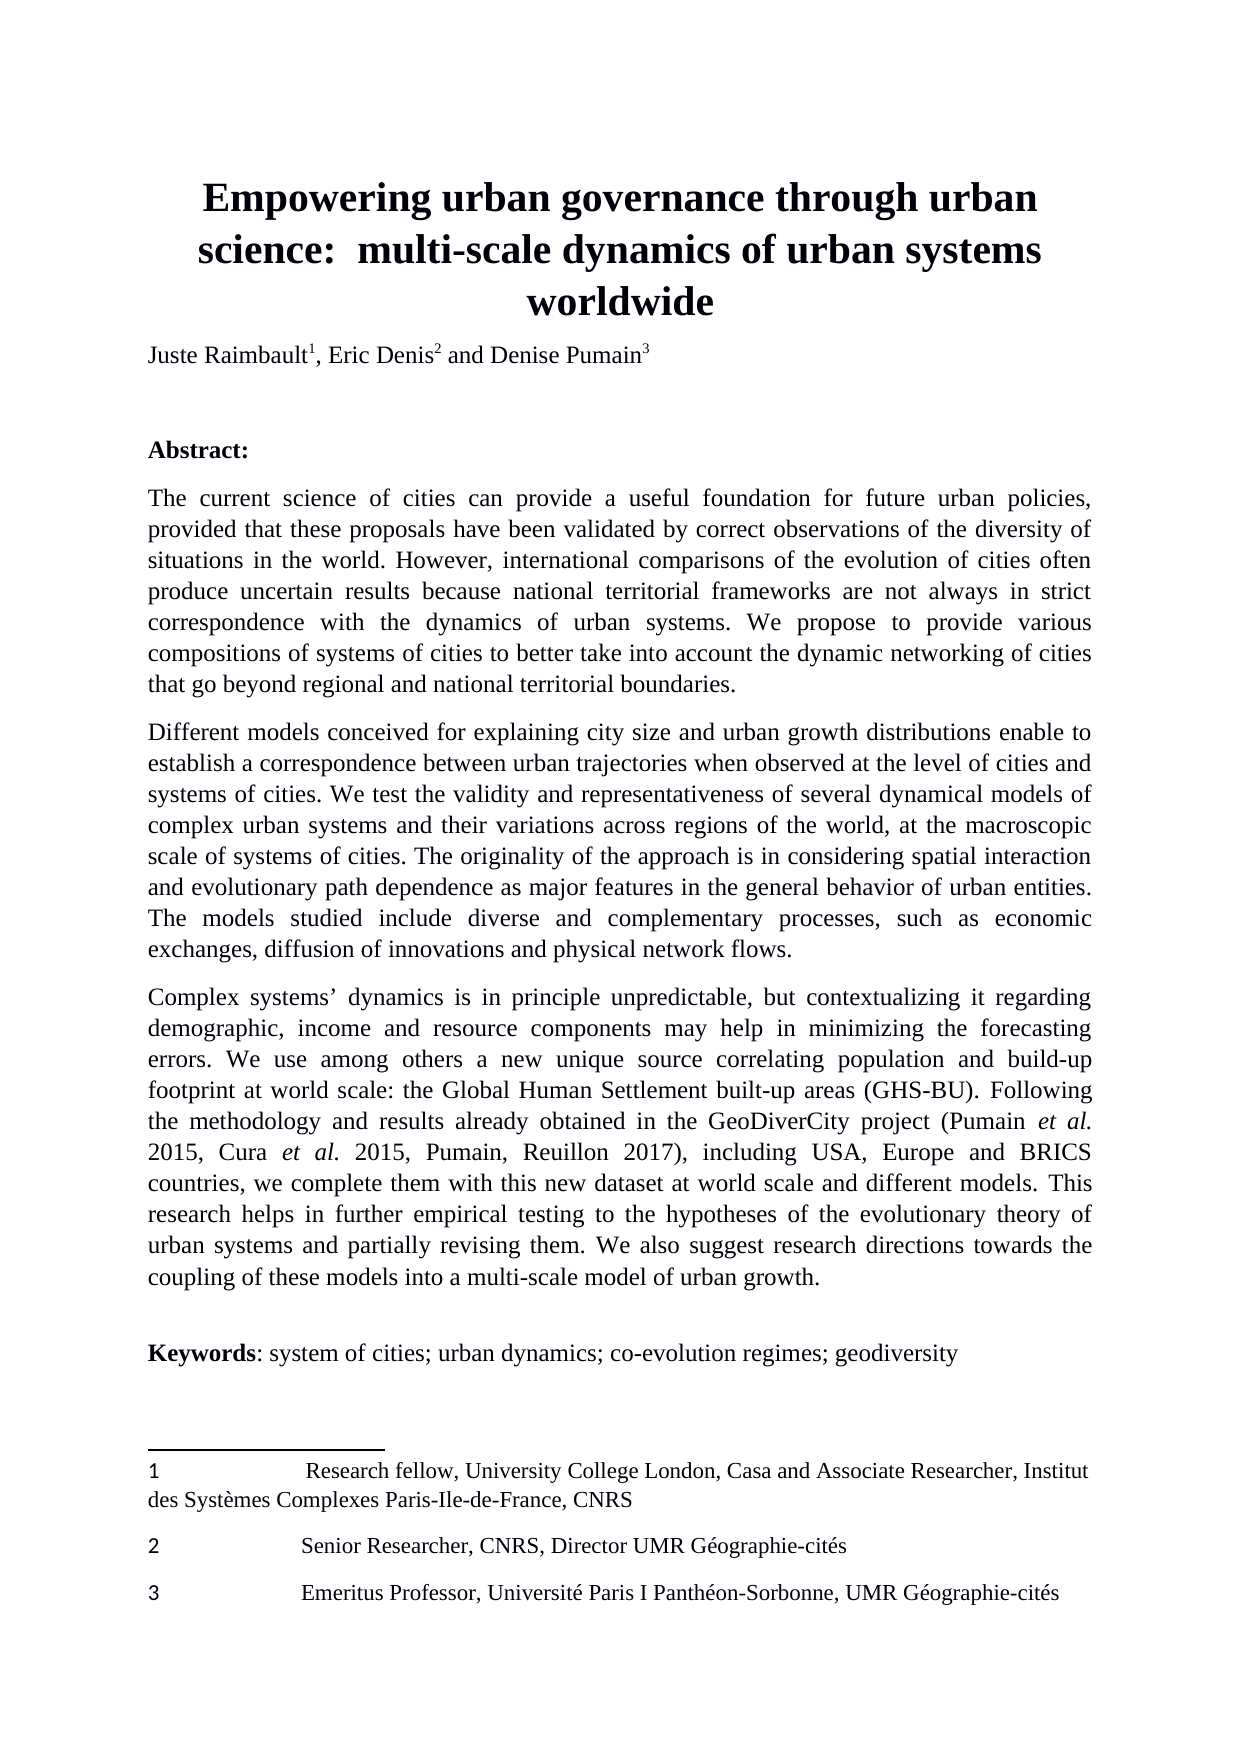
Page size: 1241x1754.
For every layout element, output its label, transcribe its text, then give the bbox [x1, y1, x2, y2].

text Abstract: [148, 436, 1093, 464]
text The current science of cities can provide a useful foundation for future urban policies, provided that these proposals have been validated by correct observations of the diversity of situations in the world. However, international comparisons of the evolution of cities often produce uncertain results because national territorial frameworks are not always in strict correspondence with the dynamics of urban systems. We propose to provide various compositions of systems of cities to better take into account the dynamic networking of cities that go beyond regional and national territorial boundaries. [148, 483, 1093, 698]
text Juste Raimbault, Eric Denis and Denise Pumain [148, 340, 1093, 369]
title Empowering urban governance through urban science: multi-scale dynamics of urban systems worldwide [148, 173, 1093, 324]
text Keywords: system of cities; urban dynamics; co-evolution regimes; geodiversity [148, 1338, 1093, 1367]
text Different models conceived for explaining city size and urban growth distributions enable to establish a correspondence between urban trajectories when observed at the level of cities and systems of cities. We test the validity and representativeness of several dynamical models of complex urban systems and their variations across regions of the world, at the macroscopic scale of systems of cities. The originality of the approach is in considering spatial interaction and evolutionary path dependence as major features in the general behavior of urban entities. The models studied include diverse and complementary processes, such as economic exchanges, diffusion of innovations and physical network flows. [148, 717, 1093, 963]
text Complex systems’ dynamics is in principle unpredictable, but contextualizing it regarding demographic, income and resource components may help in minimizing the forecasting errors. We use among others a new unique source correlating population and build-up footprint at world scale: the Global Human Settlement built-up areas (GHS-BU). Following the methodology and results already obtained in the GeoDiverCity project (Pumain et al. 2015, Cura et al. 2015, Pumain, Reuillon 2017), including USA, Europe and BRICS countries, we complete them with this new dataset at world scale and different models. This research helps in further empirical testing to the hypotheses of the evolutionary theory of urban systems and partially revising them. We also suggest research directions towards the coupling of these models into a multi-scale model of urban growth. [148, 982, 1093, 1290]
